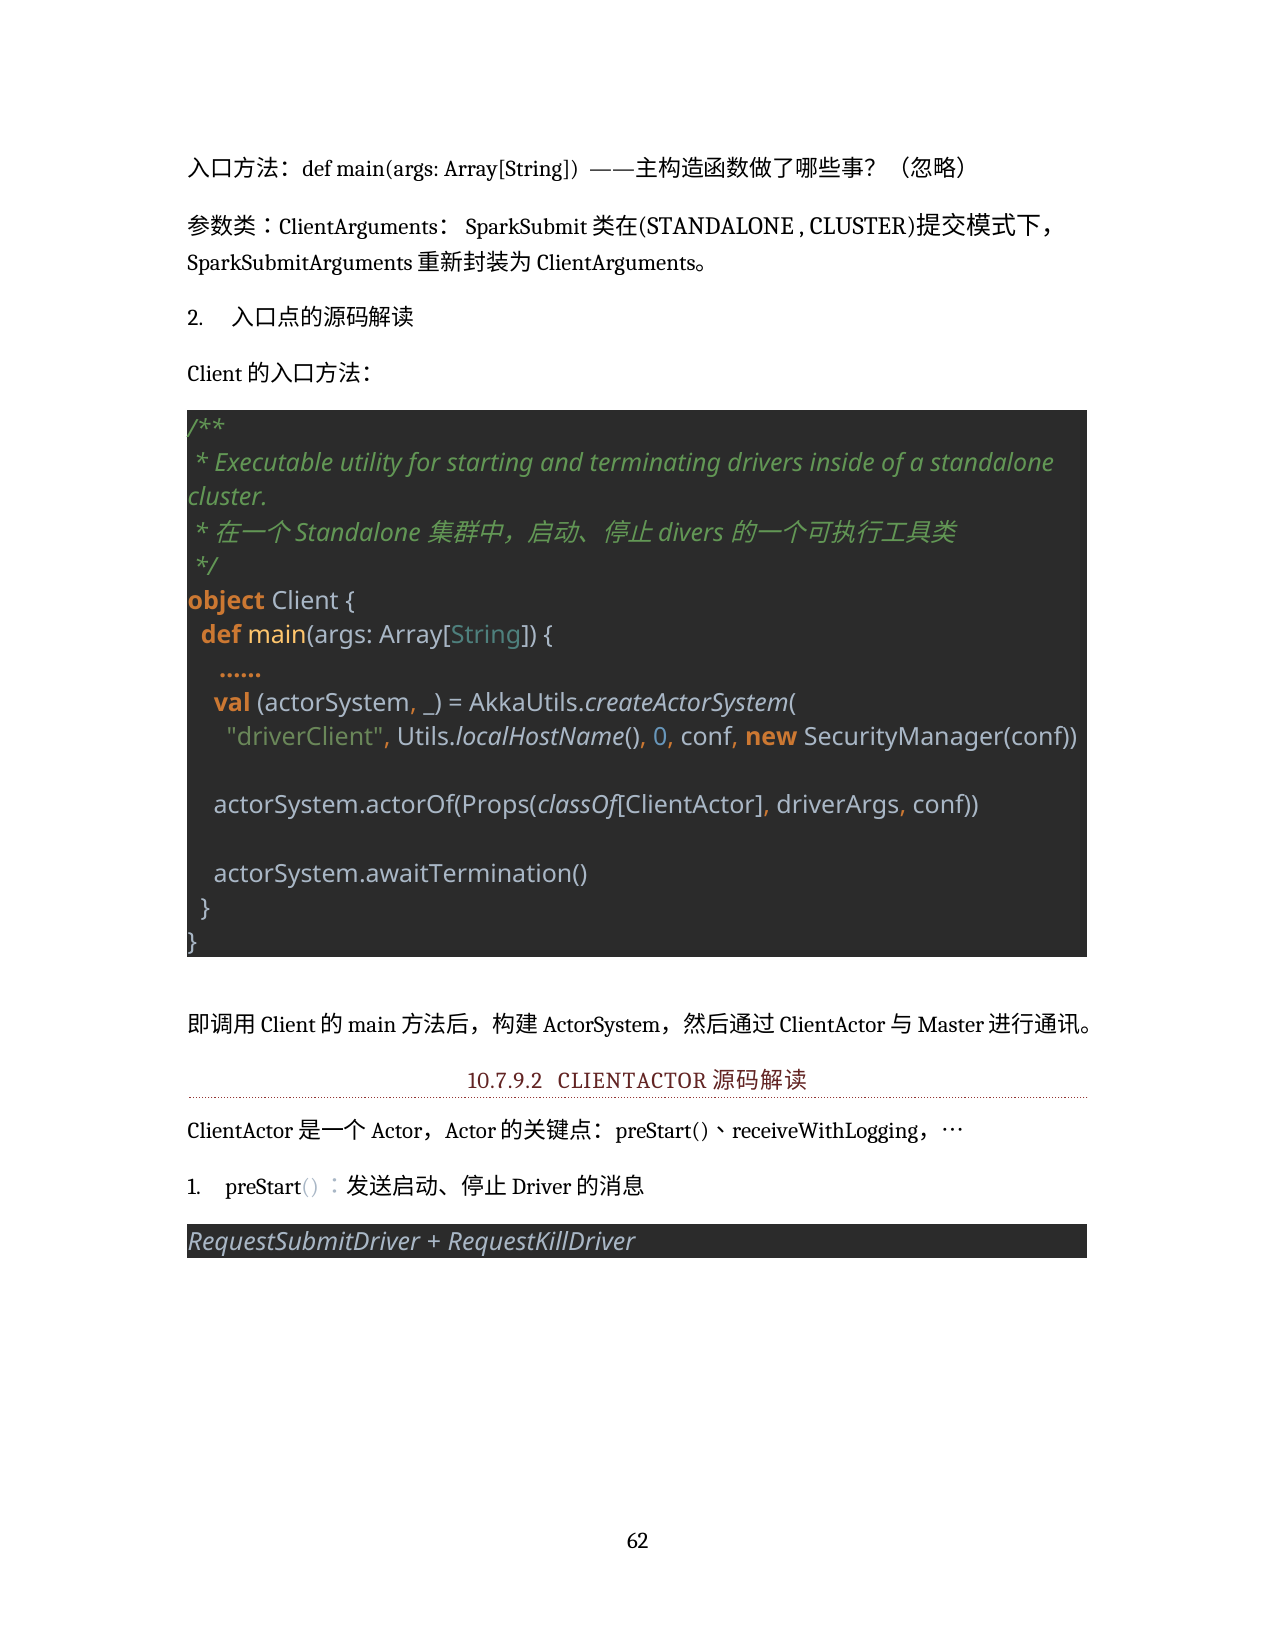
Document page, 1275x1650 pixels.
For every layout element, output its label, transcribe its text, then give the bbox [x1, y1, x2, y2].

list 入口点的源码解读 [187, 299, 1087, 332]
text RequestSubmitDriver + RequestKillDriver [187, 1224, 1087, 1258]
text val (actorSystem, _) = AkkaUtils.createActorSystem( "driverClient", Utils.localHostName(), 0, conf, new SecurityManager(conf)) actorSystem.actorOf(Props(classOf[ClientActor], driverArgs, conf)) actorSystem.awaitTermination() } } [187, 685, 1087, 957]
text …… [187, 651, 1087, 685]
text 即调用Client的main方法后，构建ActorSystem，然后通过ClientActor与Master进行通讯。 [187, 1006, 1087, 1039]
text /** * Executable utility for starting and terminating drivers inside of a standalone cluster. * 在一个 Standalone 集群中，启动、停止 divers 的一个可执行工具类 */ object Client { def main(args: Array[String]) { [187, 410, 1087, 651]
text Client的入口方法： [187, 355, 1087, 388]
text 入口方法：def main(args: Array[String]) ——主构造函数做了哪些事？（忽略） [187, 150, 1087, 183]
text ClientActor是一个Actor，Actor的关键点：preStart()、receiveWithLogging，… [187, 1112, 1087, 1145]
subtitle ClientActor源码解读 [187, 1062, 1087, 1098]
list preStart() ：发送启动、停止Driver的消息 [187, 1168, 1087, 1201]
text 参数类：ClientArguments： SparkSubmit类在(STANDALONE , CLUSTER)提交模式下，SparkSubmitArguments 重新封装为ClientArguments。 [187, 206, 1087, 277]
